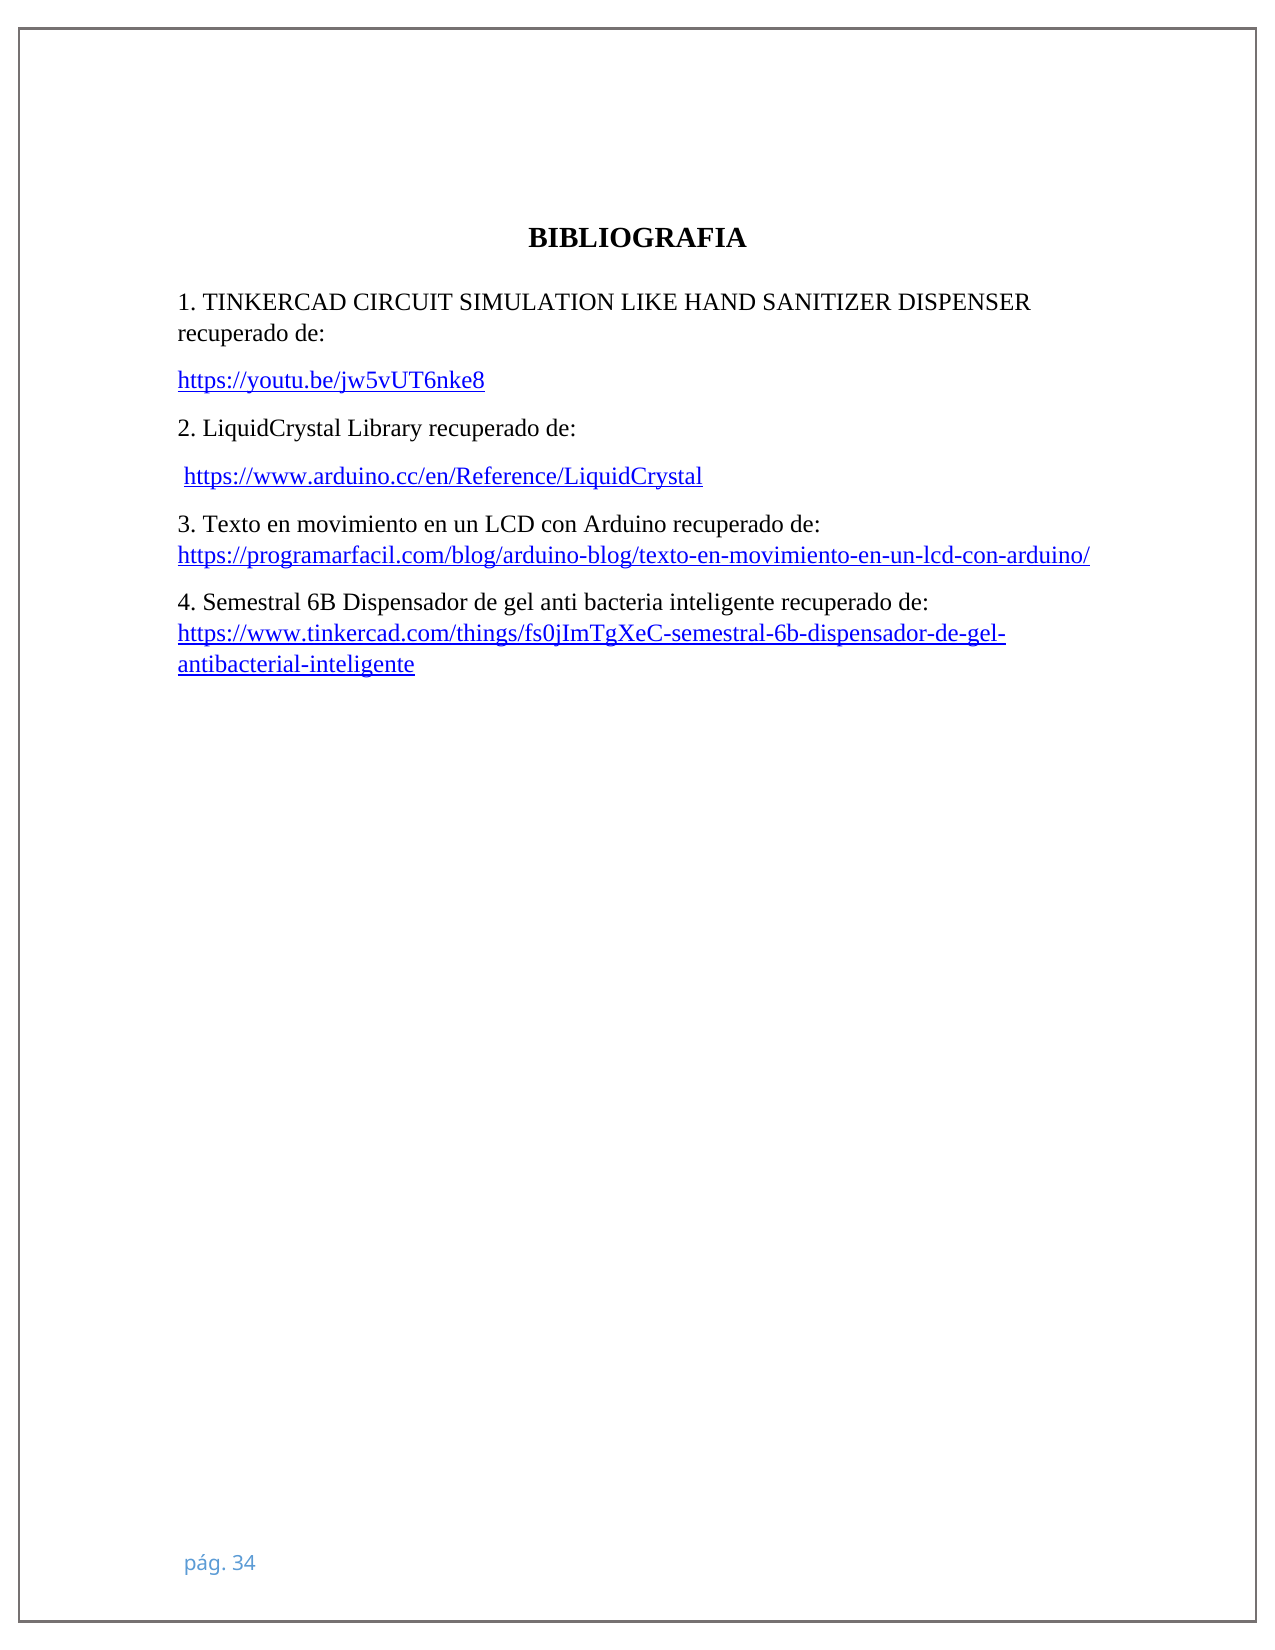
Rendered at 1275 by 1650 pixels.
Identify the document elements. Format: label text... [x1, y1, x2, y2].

text https://youtu.be/jw5vUT6nke8 [177, 366, 1098, 394]
text 3. Texto en movimiento en un LCD con Arduino recuperado de: https://programarfacil.com/blog/arduino-blog/texto-en-movimiento-en-un-lcd-con-arduino/ [177, 509, 1098, 568]
subtitle BIBLIOGRAFIA [177, 220, 1098, 254]
text 2. LiquidCrystal Library recuperado de: [177, 413, 1098, 442]
text 4. Semestral 6B Dispensador de gel anti bacteria inteligente recuperado de: https://www.tinkercad.com/things/fs0jImTgXeC-semestral-6b-dispensador-de-gel-antibacterial-inteligente [177, 587, 1098, 678]
text https://www.arduino.cc/en/Reference/LiquidCrystal [177, 461, 1098, 490]
text 1. TINKERCAD CIRCUIT SIMULATION LIKE HAND SANITIZER DISPENSER recuperado de: [177, 287, 1098, 347]
